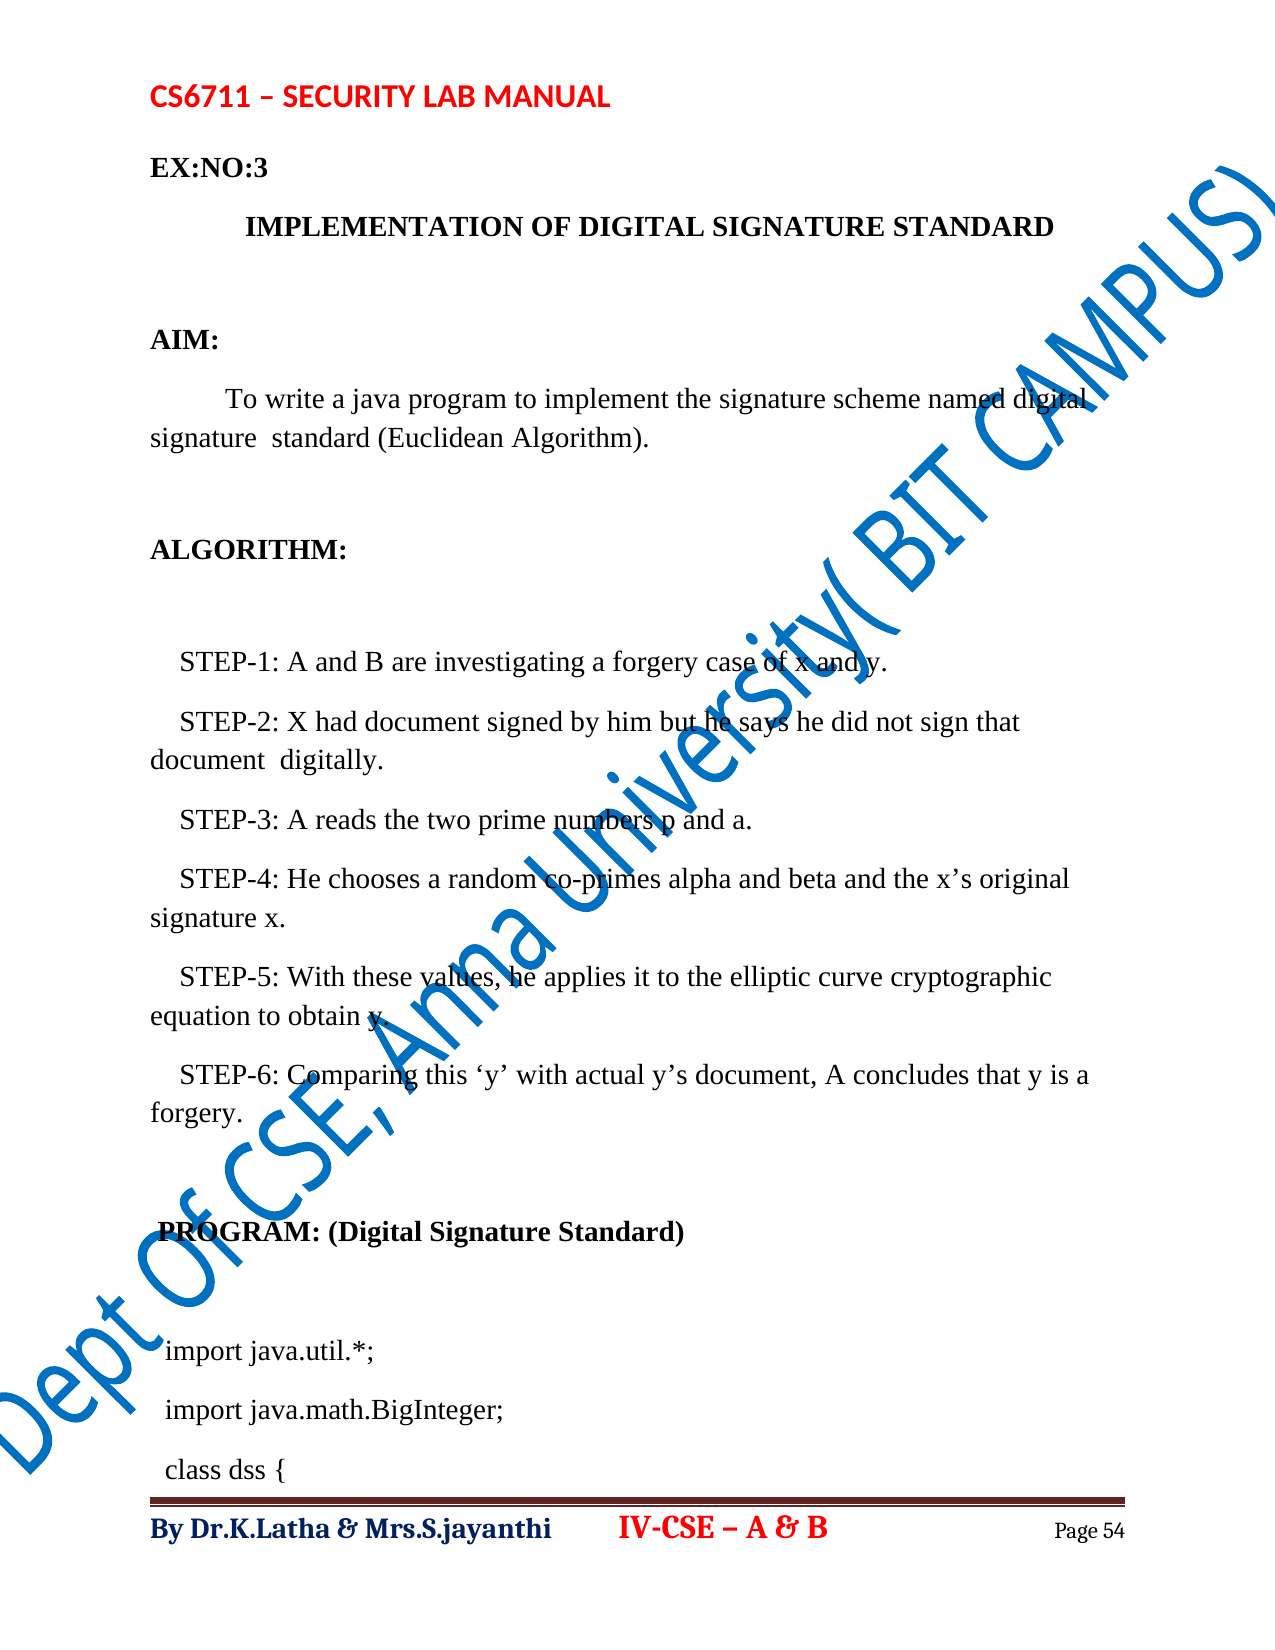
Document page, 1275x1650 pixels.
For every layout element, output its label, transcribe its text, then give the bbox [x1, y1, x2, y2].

text STEP-2: X had document signed by him but he says he did not sign that document digitally. [150, 704, 1125, 776]
text IMPLEMENTATION OF DIGITAL SIGNATURE STANDARD [150, 209, 1125, 243]
text STEP-3: A reads the two prime numbers p and a. [150, 802, 1125, 835]
text AIM: [150, 322, 1125, 355]
text PROGRAM: (Digital Signature Standard) [150, 1214, 1125, 1248]
text To write a java program to implement the signature scheme named digital signature standard (Euclidean Algorithm). [150, 381, 1125, 453]
text import java.util.*; [150, 1333, 1125, 1367]
text import java.math.BigInteger; [150, 1392, 1125, 1426]
text STEP-5: With these values, he applies it to the elliptic curve cryptographic equation to obtain y. [150, 959, 1125, 1031]
text class dss { [150, 1452, 1125, 1485]
text ALGORITHM: [150, 532, 1125, 566]
text STEP-6: Comparing this ‘y’ with actual y’s document, A concludes that y is a forgery. [150, 1057, 1125, 1129]
text STEP-4: He chooses a random co-primes alpha and beta and the x’s original signature x. [150, 861, 1125, 933]
text STEP-1: A and B are investigating a forgery case of x and y. [150, 644, 1125, 678]
text EX:NO:3 [150, 150, 1125, 183]
